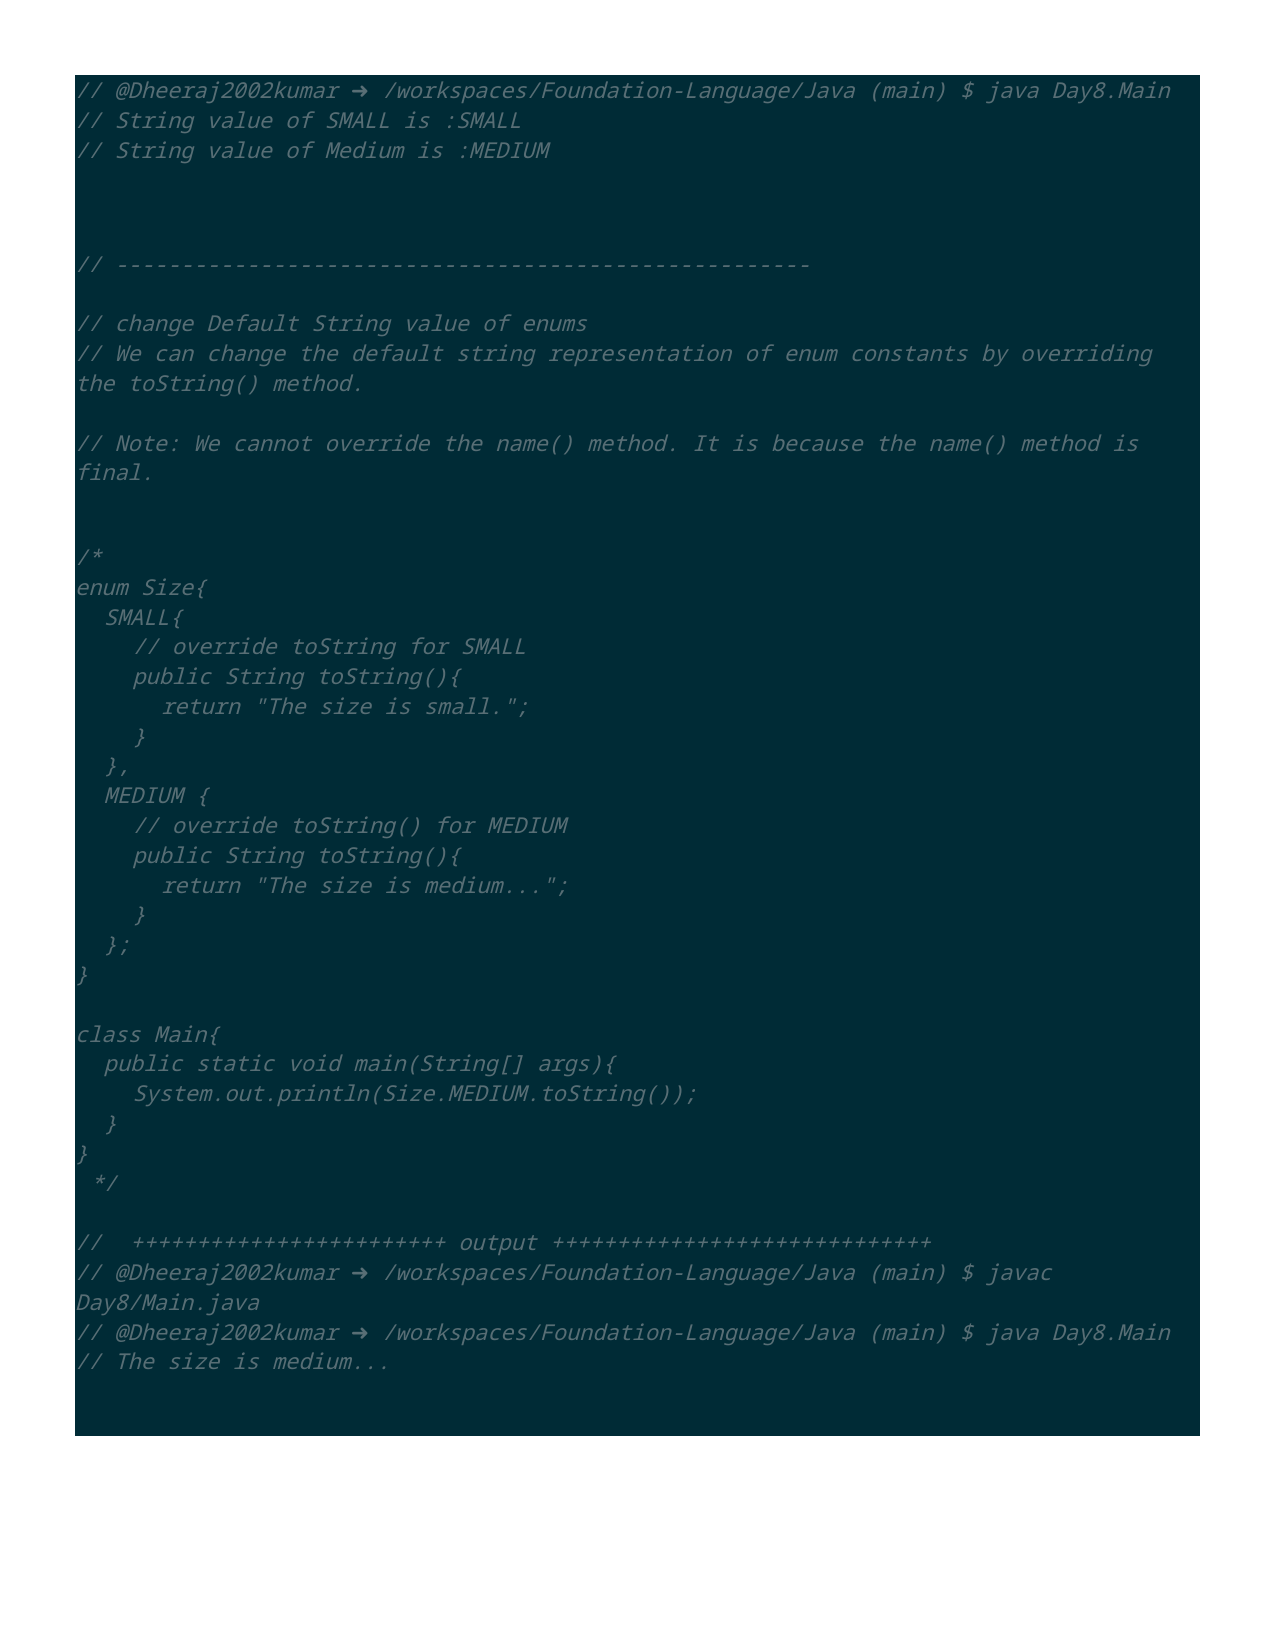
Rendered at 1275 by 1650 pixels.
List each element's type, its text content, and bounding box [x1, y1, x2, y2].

text }, [75, 751, 1200, 780]
text // Note: We cannot override the name() method. It is because the name() method is final. [75, 428, 1200, 487]
text public static void main(String[] args){ [75, 1048, 1200, 1078]
text class Main{ [75, 1019, 1200, 1048]
text // @Dheeraj2002kumar ➜ /workspaces/Foundation-Language/Java (main) $ javac Day8/Main.java [75, 1257, 1200, 1317]
text */ [75, 1168, 1200, 1197]
text } [75, 721, 1200, 751]
text // The size is medium... [75, 1346, 1200, 1376]
text MEDIUM { [75, 780, 1200, 810]
text // We can change the default string representation of enum constants by overriding the toString() method. [75, 338, 1200, 398]
text } [75, 1138, 1200, 1168]
text // @Dheeraj2002kumar ➜ /workspaces/Foundation-Language/Java (main) $ java Day8.Main [75, 75, 1200, 105]
text // @Dheeraj2002kumar ➜ /workspaces/Foundation-Language/Java (main) $ java Day8.Main [75, 1317, 1200, 1346]
text } [75, 1108, 1200, 1138]
text // ++++++++++++++++++++++++ output +++++++++++++++++++++++++++++ [75, 1227, 1200, 1257]
text } [75, 899, 1200, 929]
text SMALL{ [75, 602, 1200, 631]
text System.out.println(Size.MEDIUM.toString()); [75, 1078, 1200, 1108]
text /* [75, 542, 1200, 572]
text public String toString(){ [75, 661, 1200, 691]
text // ----------------------------------------------------- [75, 249, 1200, 279]
text return "The size is medium..."; [75, 870, 1200, 899]
text // change Default String value of enums [75, 308, 1200, 338]
text return "The size is small."; [75, 691, 1200, 721]
text // String value of Medium is :MEDIUM [75, 134, 1200, 164]
text public String toString(){ [75, 840, 1200, 870]
text // override toString for SMALL [75, 631, 1200, 661]
text // override toString() for MEDIUM [75, 810, 1200, 840]
text // String value of SMALL is :SMALL [75, 105, 1200, 134]
text } [75, 959, 1200, 989]
text }; [75, 929, 1200, 959]
text enum Size{ [75, 572, 1200, 602]
